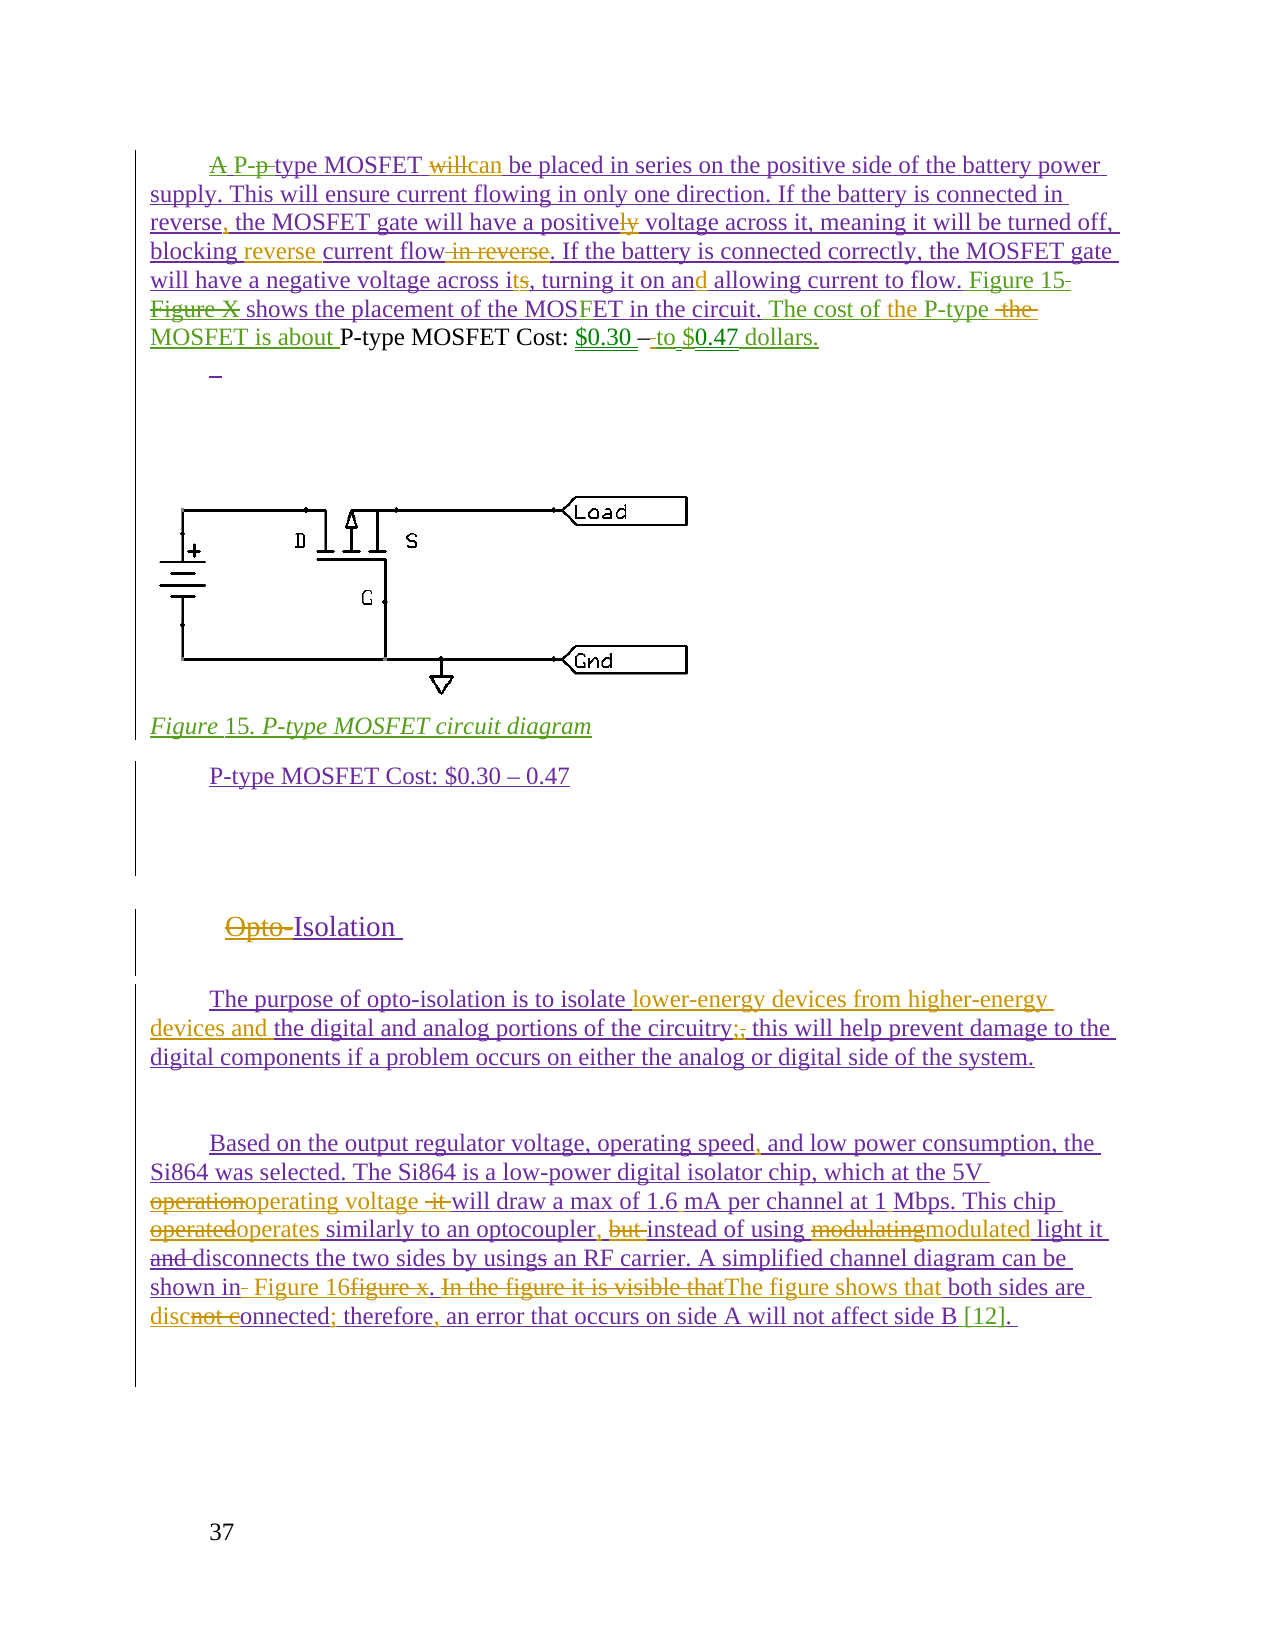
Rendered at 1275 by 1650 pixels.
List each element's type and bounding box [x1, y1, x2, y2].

picture [150, 495, 697, 712]
